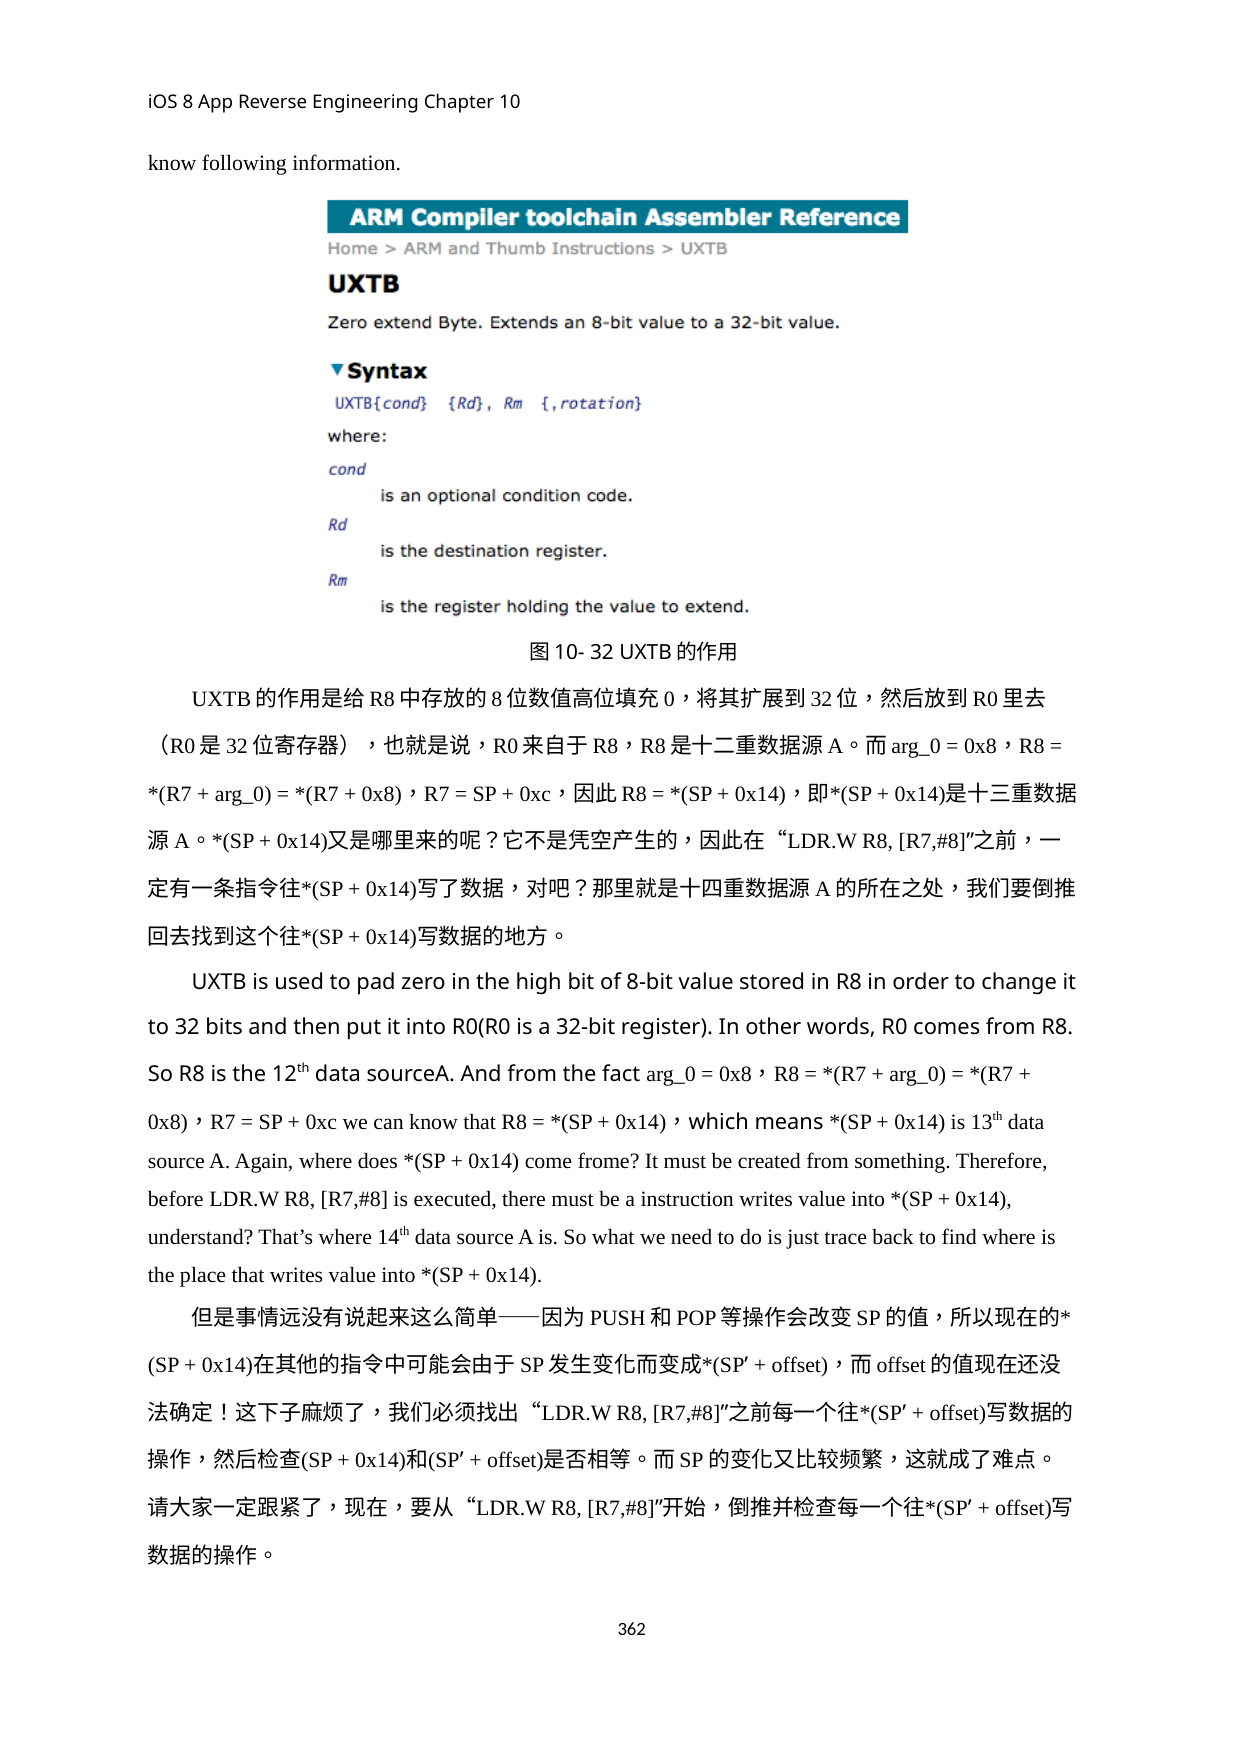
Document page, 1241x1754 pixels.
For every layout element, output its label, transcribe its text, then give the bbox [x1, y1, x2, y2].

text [148, 150, 1078, 175]
picture [317, 187, 909, 623]
text 图10- 32 UXTB的作用 [148, 636, 1078, 666]
text UXTB的作用是给R8中存放的8位数值高位填充0，将其扩展到32位，然后放到R0里去（R0是32位寄存器），也就是说，R0来自于R8，R8是十二重数据源A。而arg_0 = 0x8，R8 = *(R7 + arg_0) = *(R7 + 0x8)，R7 = SP + 0xc，因此R8 = *(SP + 0x14)，即*(SP + 0x14)是十三重数据源A。*(SP + 0x14)又是哪里来的呢？它不是凭空产生的，因此在“LDR.W R8, [R7,#8]”之前，一定有一条指令往*(SP + 0x14)写了数据，对吧？那里就是十四重数据源A的所在之处，我们要倒推回去找到这个往*(SP + 0x14)写数据的地方。 [148, 681, 1078, 950]
text 但是事情远没有说起来这么简单——因为PUSH和POP等操作会改变SP的值，所以现在的*(SP + 0x14)在其他的指令中可能会由于SP发生变化而变成*(SP’ + offset)，而offset的值现在还没法确定！这下子麻烦了，我们必须找出“LDR.W R8, [R7,#8]”之前每一个往*(SP’ + offset)写数据的操作，然后检查(SP + 0x14)和(SP’ + offset)是否相等。而SP的变化又比较频繁，这就成了难点。请大家一定跟紧了，现在，要从“LDR.W R8, [R7,#8]”开始，倒推并检查每一个往*(SP’ + offset)写数据的操作。 [148, 1300, 1078, 1569]
text UXTB is used to pad zero in the high bit of 8-bit value stored in R8 in order to change it to 32 bits and then put it into R0(R0 is a 32-bit register). In other words, R0 comes from R8. So R8 is the 12th data sourceA. And from the fact arg_0 = 0x8，R8 = *(R7 + arg_0) = *(R7 + 0x8)，R7 = SP + 0xc we can know that R8 = *(SP + 0x14)，which means *(SP + 0x14) is 13th data source A. Again, where does *(SP + 0x14) come frome? It must be created from something. Therefore, before LDR.W R8, [R7,#8] is executed, there must be a instruction writes value into *(SP + 0x14), understand? That’s where 14th data source A is. So what we need to do is just trace back to find where is the place that writes value into *(SP + 0x14). [148, 966, 1078, 1287]
